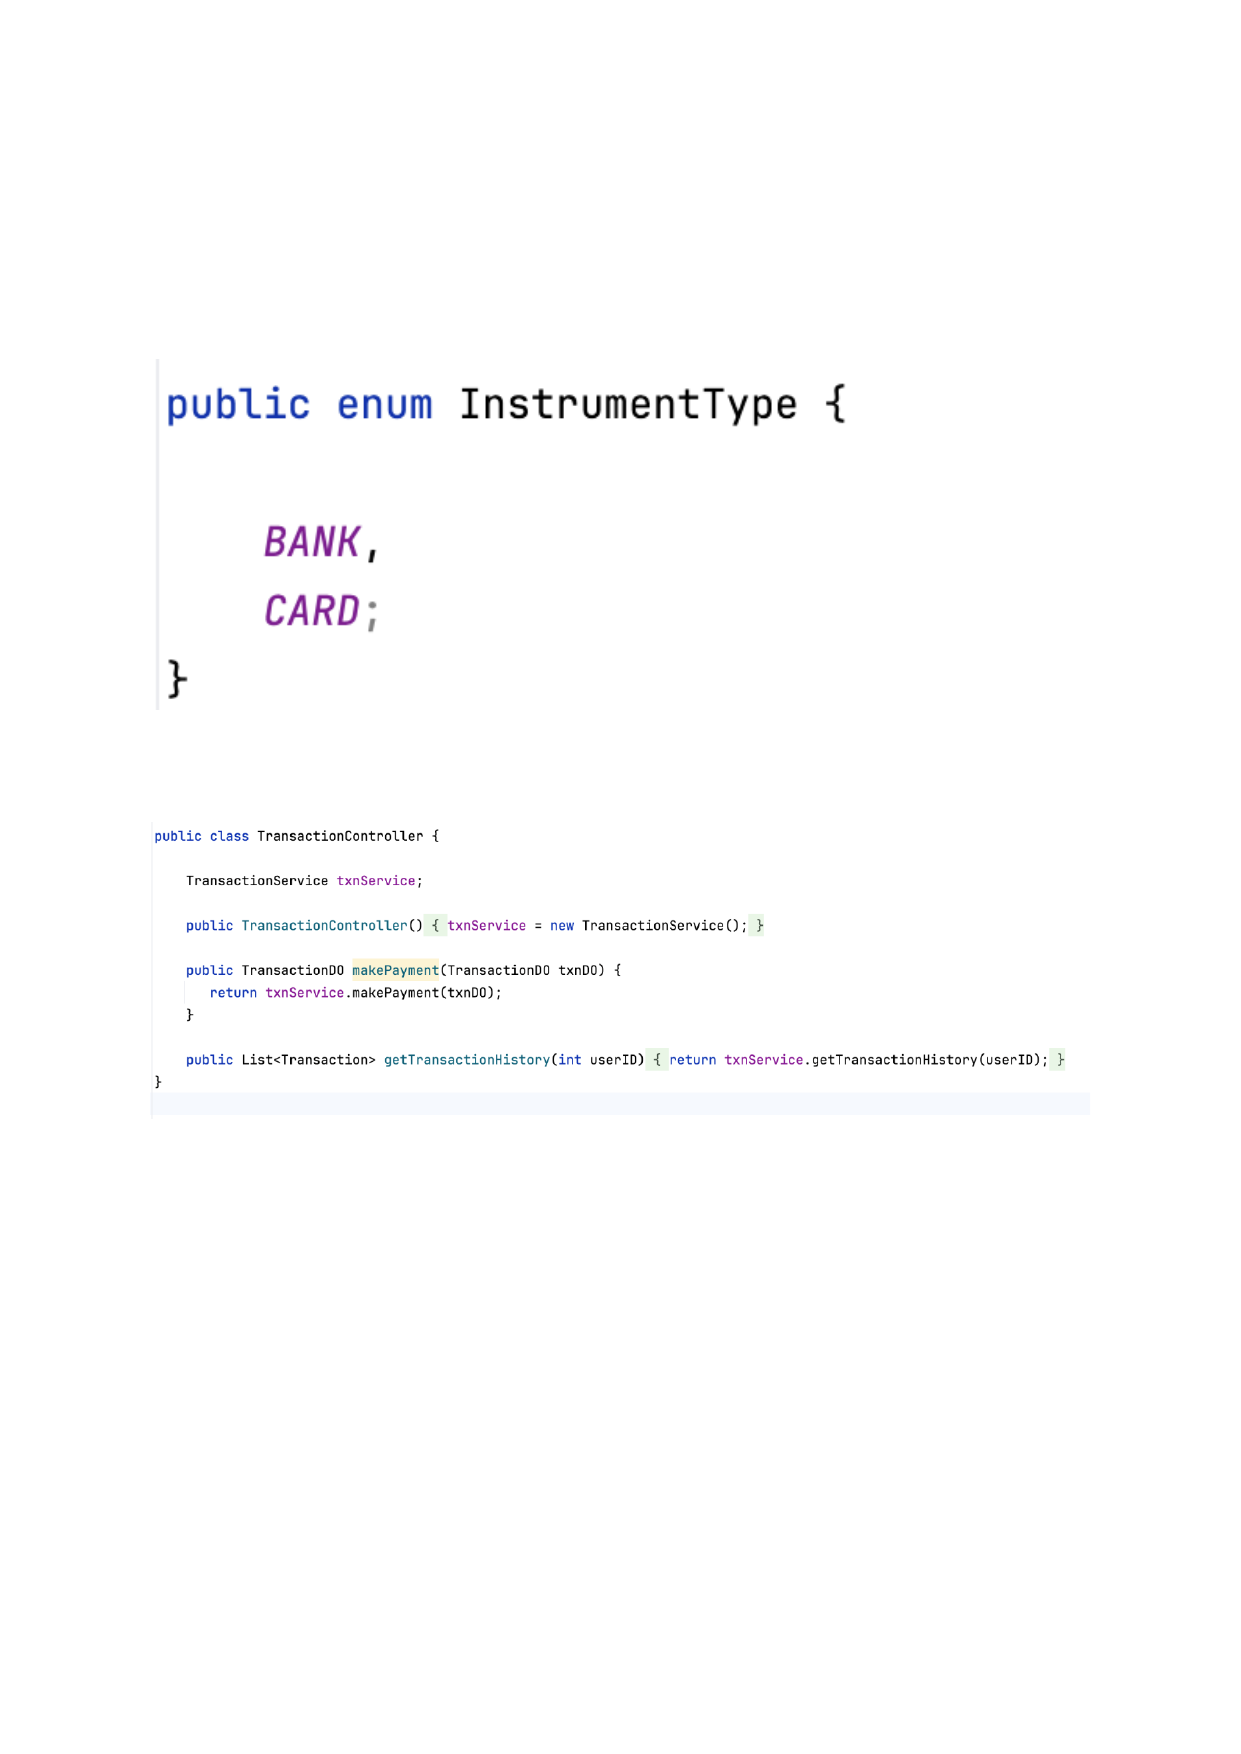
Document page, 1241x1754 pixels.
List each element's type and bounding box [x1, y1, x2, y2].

picture [150, 359, 978, 710]
picture [150, 822, 1091, 1119]
